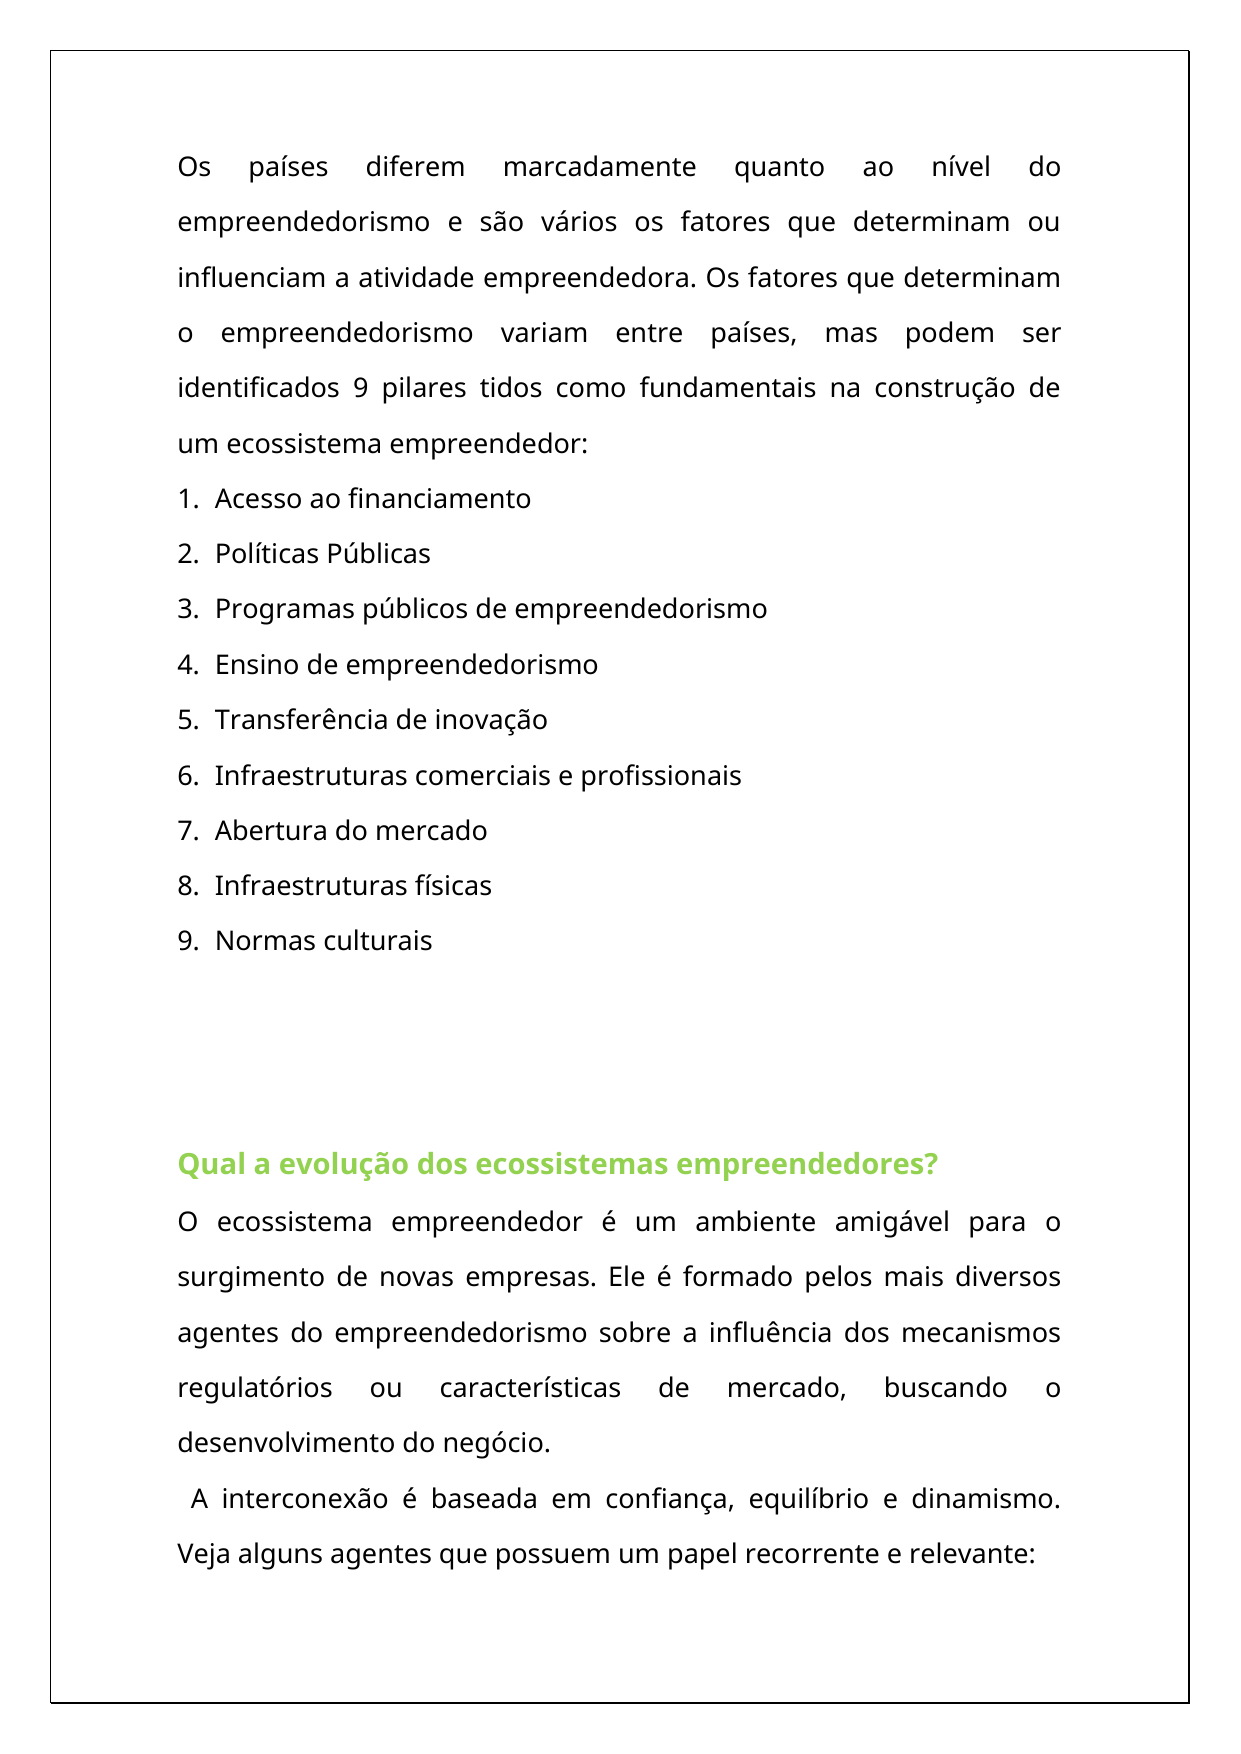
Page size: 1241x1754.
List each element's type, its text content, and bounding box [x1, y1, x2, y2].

list Normas culturais [177, 922, 1062, 959]
list Programas públicos de empreendedorismo [177, 590, 1062, 627]
list Acesso ao financiamento [177, 479, 1062, 516]
text Os países diferem marcadamente quanto ao nível do empreendedorismo e são vários os fatores que determinam ou influenciam a atividade empreendedora. Os fatores que determinam o empreendedorismo variam entre países, mas podem ser identificados 9 pilares tidos como fundamentais na construção de um ecossistema empreendedor: [177, 147, 1062, 461]
list Transferência de inovação [177, 701, 1062, 737]
text Qual a evolução dos ecossistemas empreendedores? [177, 1143, 1062, 1183]
list Abertura do mercado [177, 811, 1062, 848]
list Infraestruturas físicas [177, 867, 1062, 903]
list Infraestruturas comerciais e profissionais [177, 756, 1062, 793]
text O ecossistema empreendedor é um ambiente amigável para o surgimento de novas empresas. Ele é formado pelos mais diversos agentes do empreendedorismo sobre a influência dos mecanismos regulatórios ou características de mercado, buscando o desenvolvimento do negócio. [177, 1203, 1062, 1461]
list Ensino de empreendedorismo [177, 645, 1062, 682]
text A interconexão é baseada em confiança, equilíbrio e dinamismo. Veja alguns agentes que possuem um papel recorrente e relevante: [177, 1479, 1062, 1571]
list Políticas Públicas [177, 535, 1062, 572]
